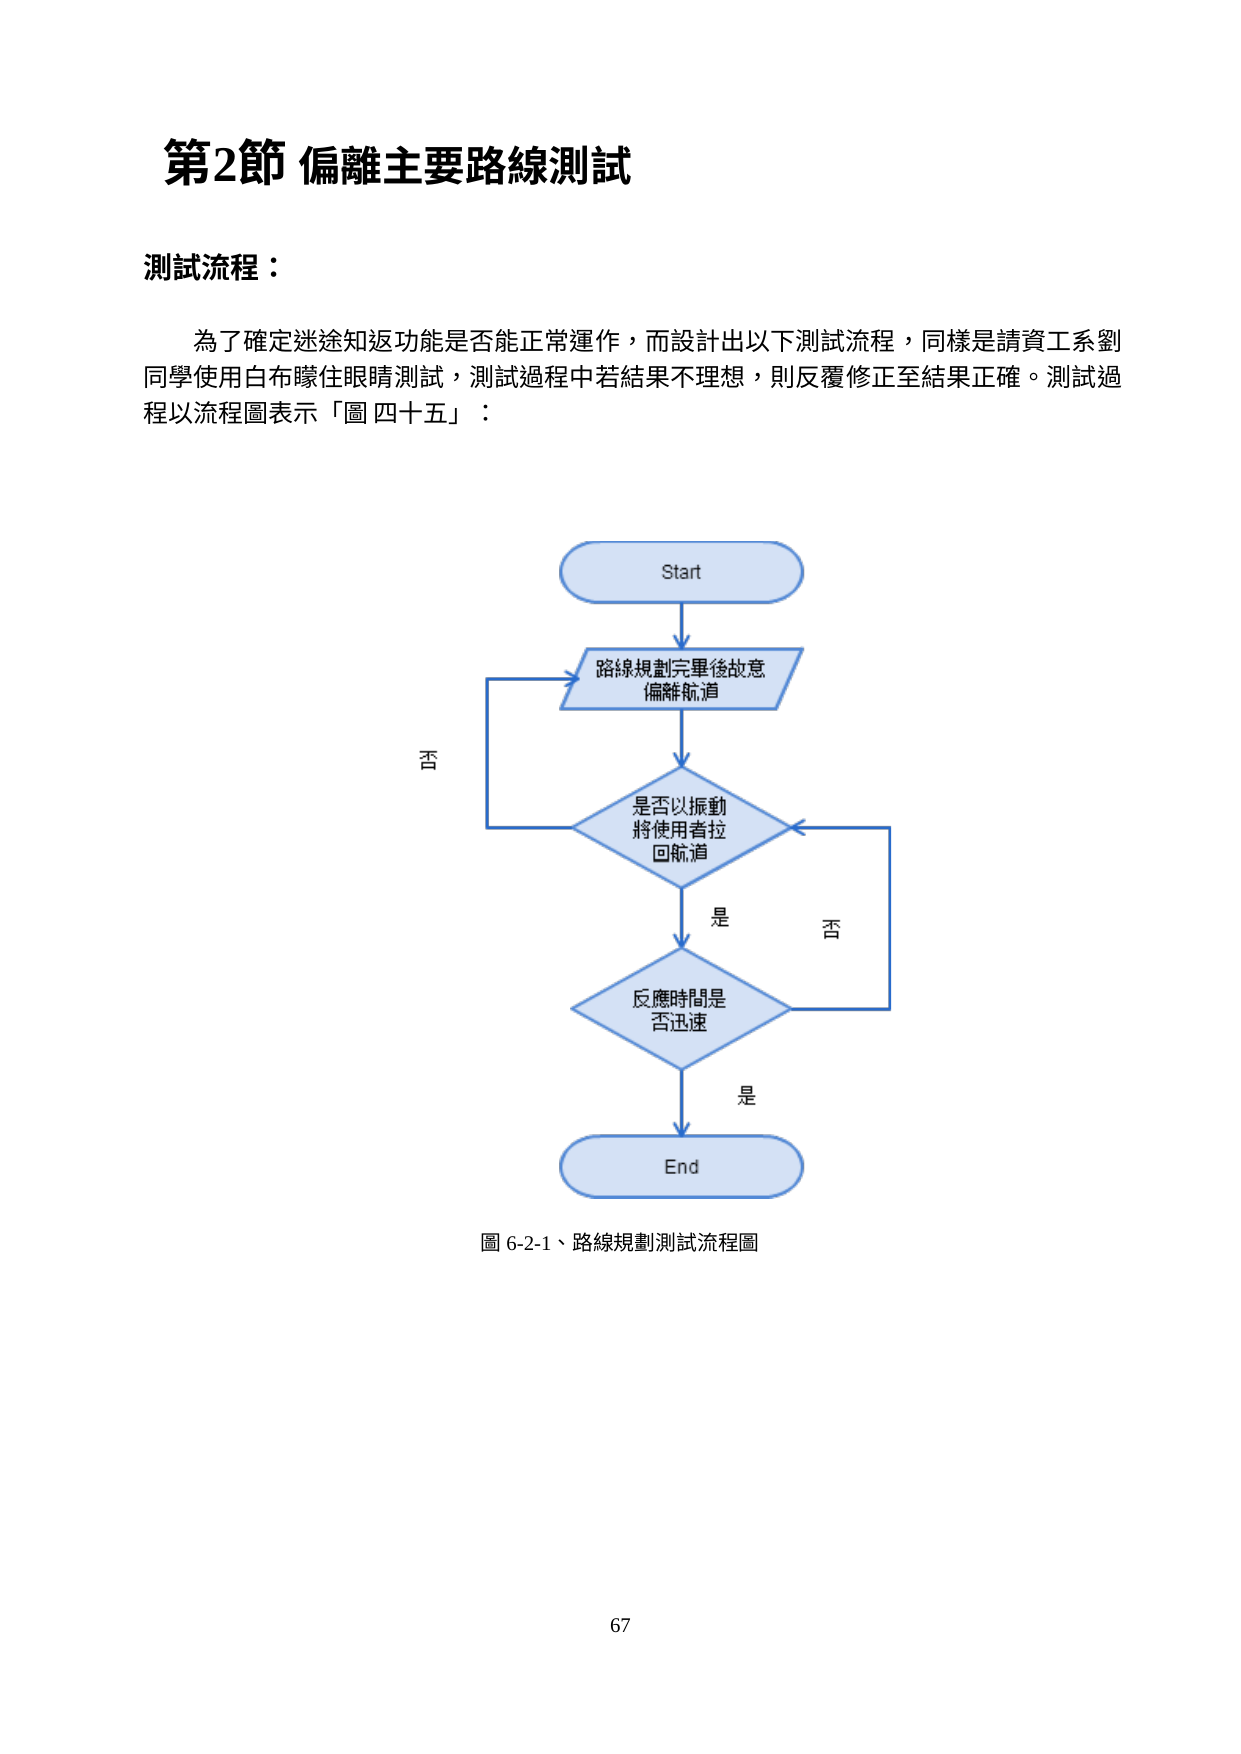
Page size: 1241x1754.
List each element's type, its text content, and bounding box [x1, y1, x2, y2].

picture [373, 541, 892, 1199]
text 為了確定迷途知返功能是否能正常運作，而設計出以下測試流程，同樣是請資工系劉同學使用白布矇住眼睛測試，測試過程中若結果不理想，則反覆修正至結果正確。測試過程以流程圖表示「圖 四十五」： [143, 321, 1122, 430]
text 圖 6-2-1、路線規劃測試流程圖 [118, 1226, 1122, 1256]
subtitle 偏離主要路線測試 [162, 123, 1122, 196]
text 測試流程： [143, 245, 1122, 287]
